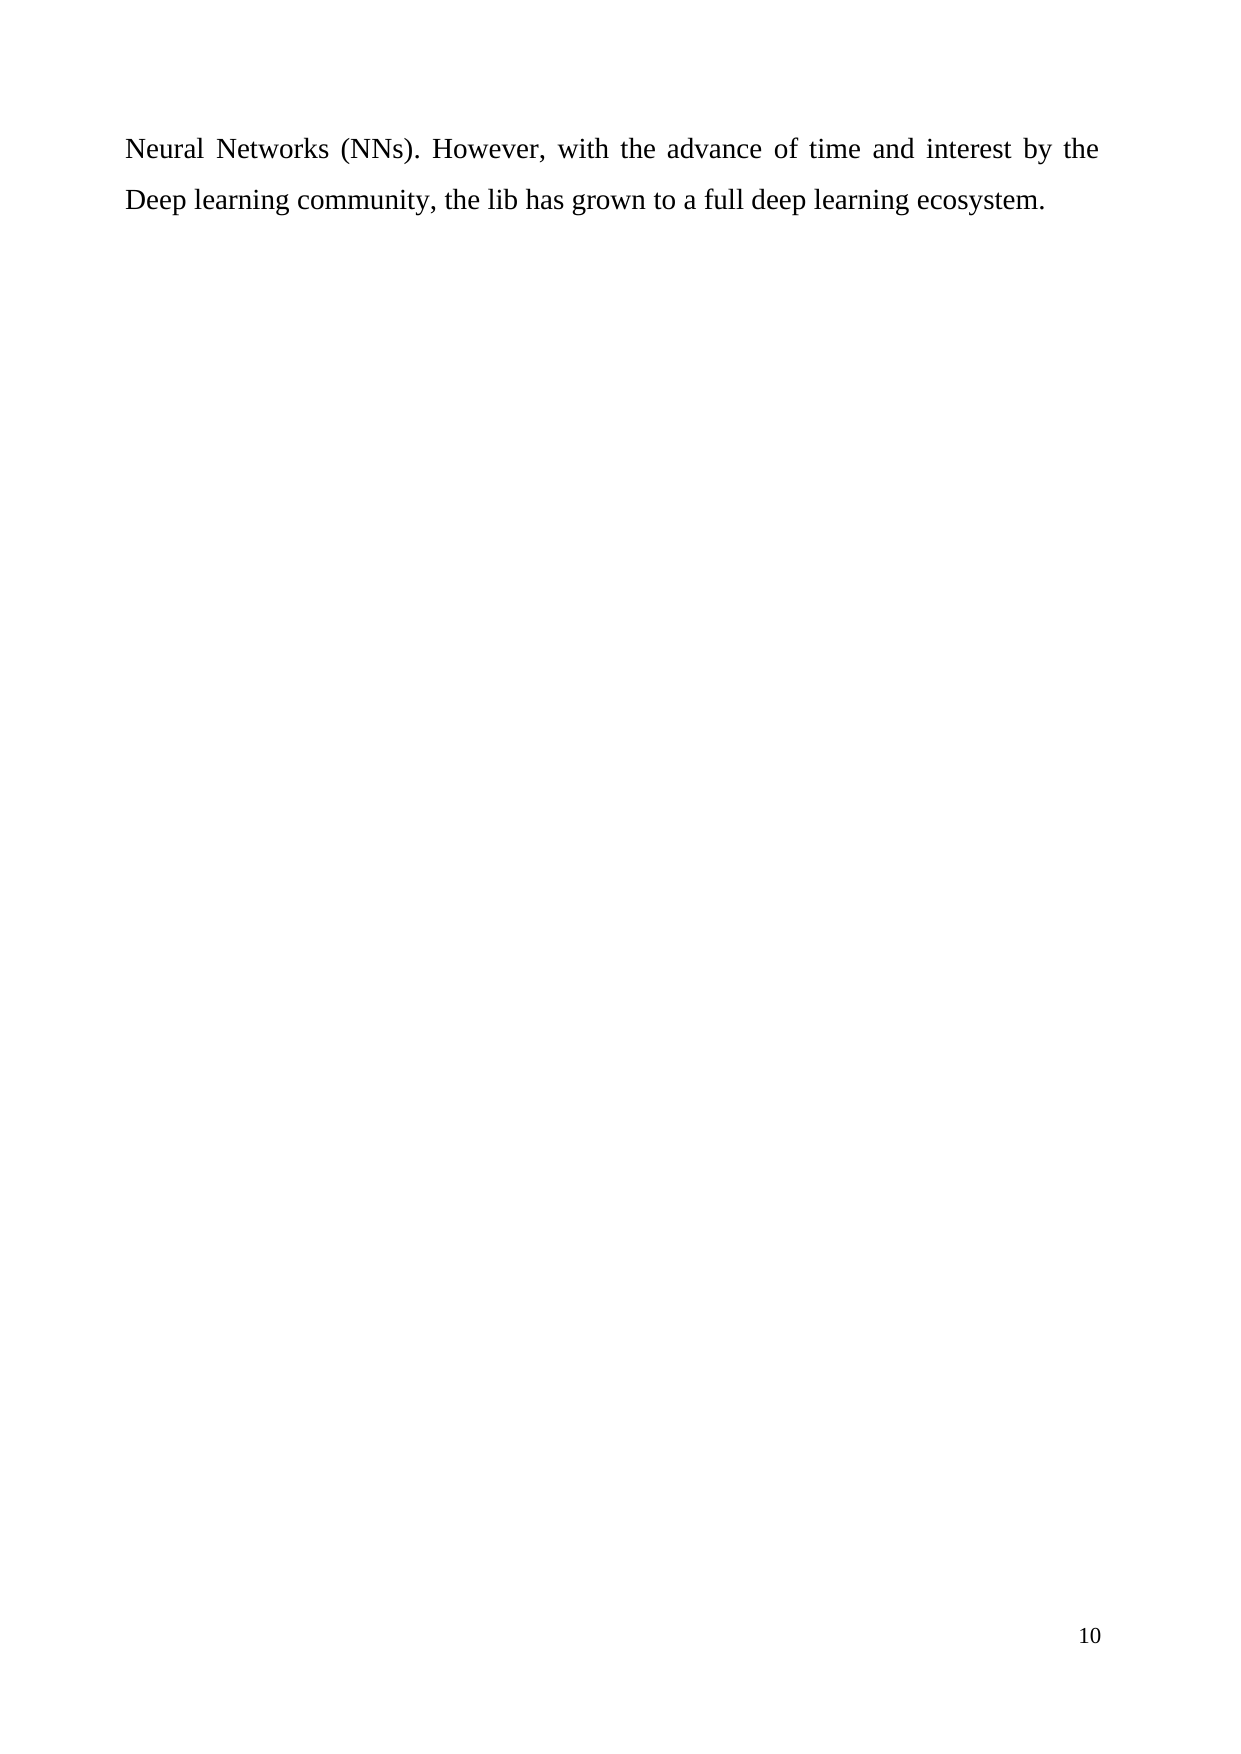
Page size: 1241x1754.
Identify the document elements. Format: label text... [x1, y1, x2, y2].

text Neural Networks (NNs). However, with the advance of time and interest by the Deep learning community, the lib has grown to a full deep learning ecosystem. [125, 132, 1121, 216]
